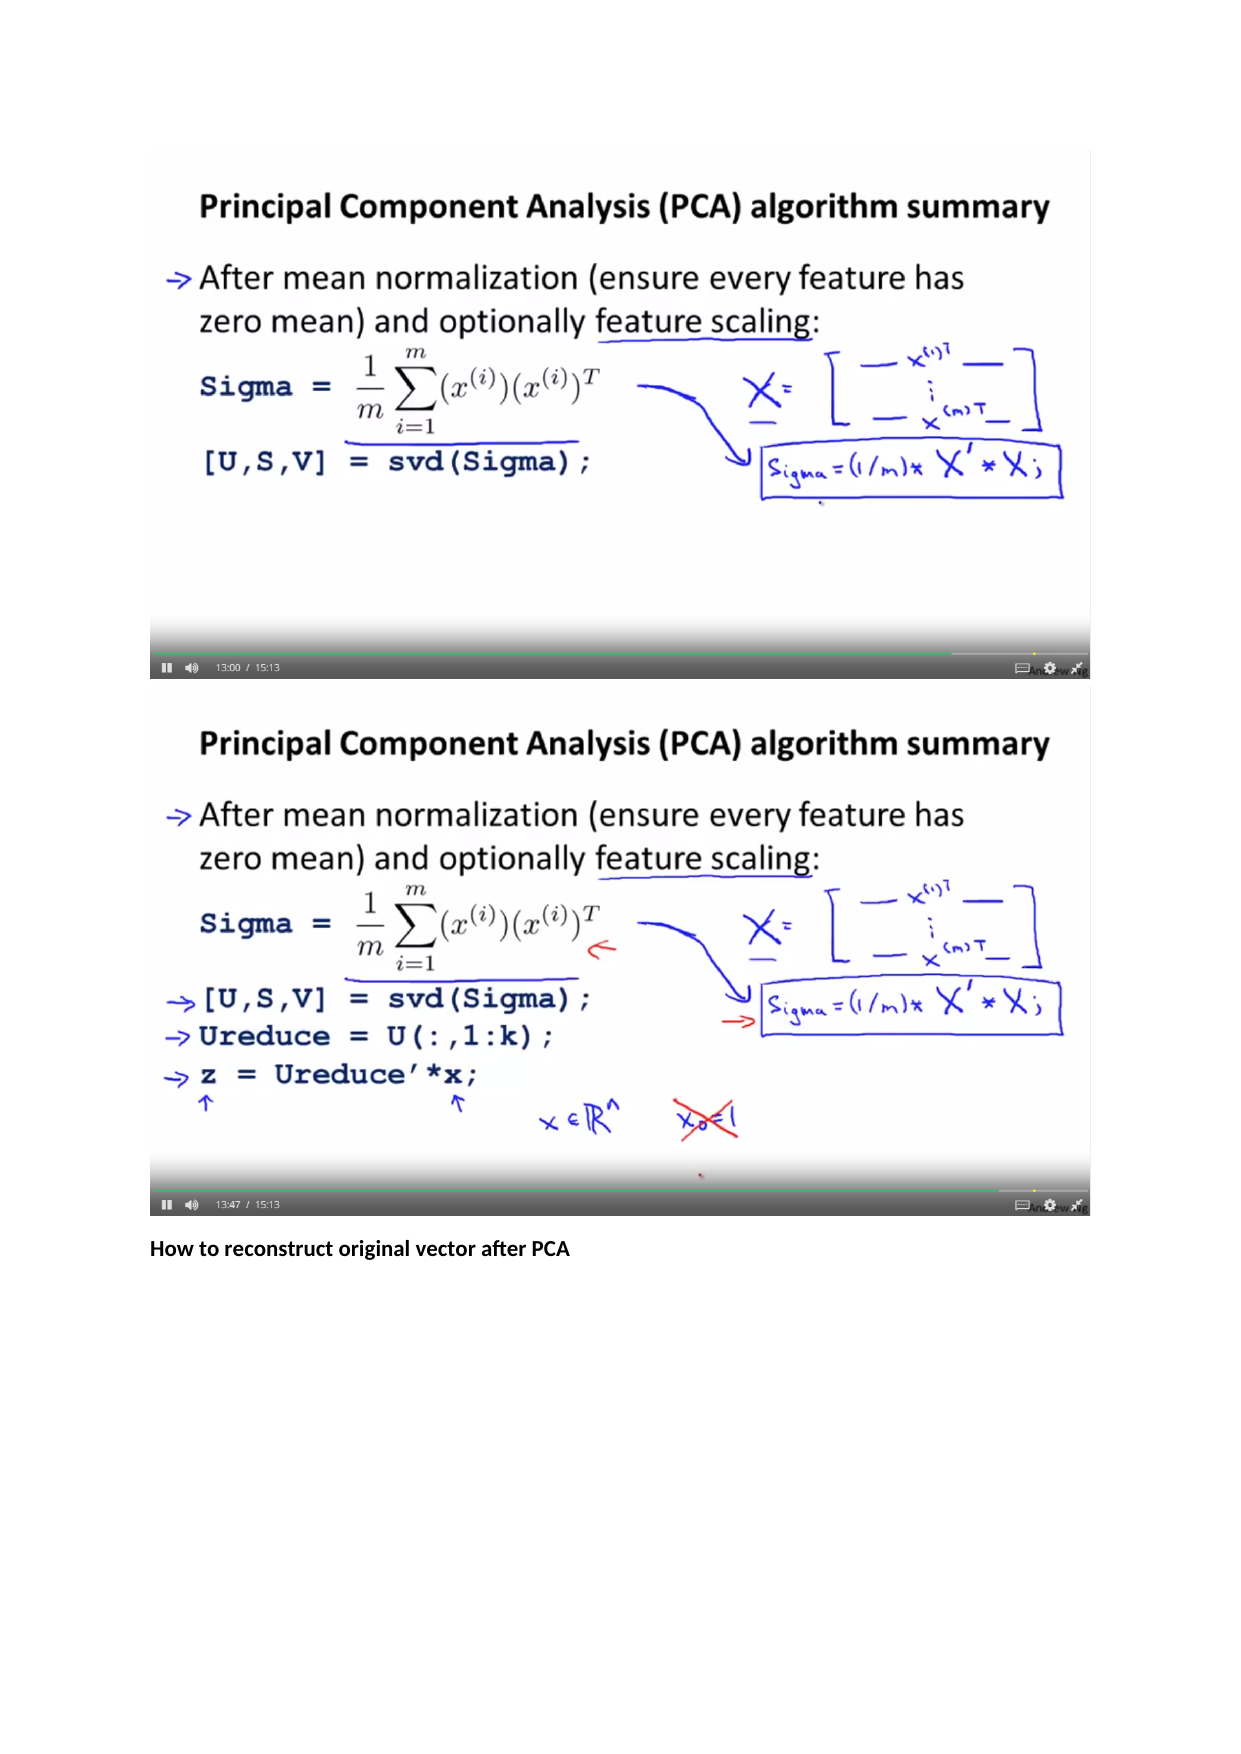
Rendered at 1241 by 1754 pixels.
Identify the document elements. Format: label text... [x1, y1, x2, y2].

picture [150, 686, 1091, 1216]
text How to reconstruct original vector after PCA [150, 1234, 1090, 1262]
picture [150, 150, 1091, 679]
